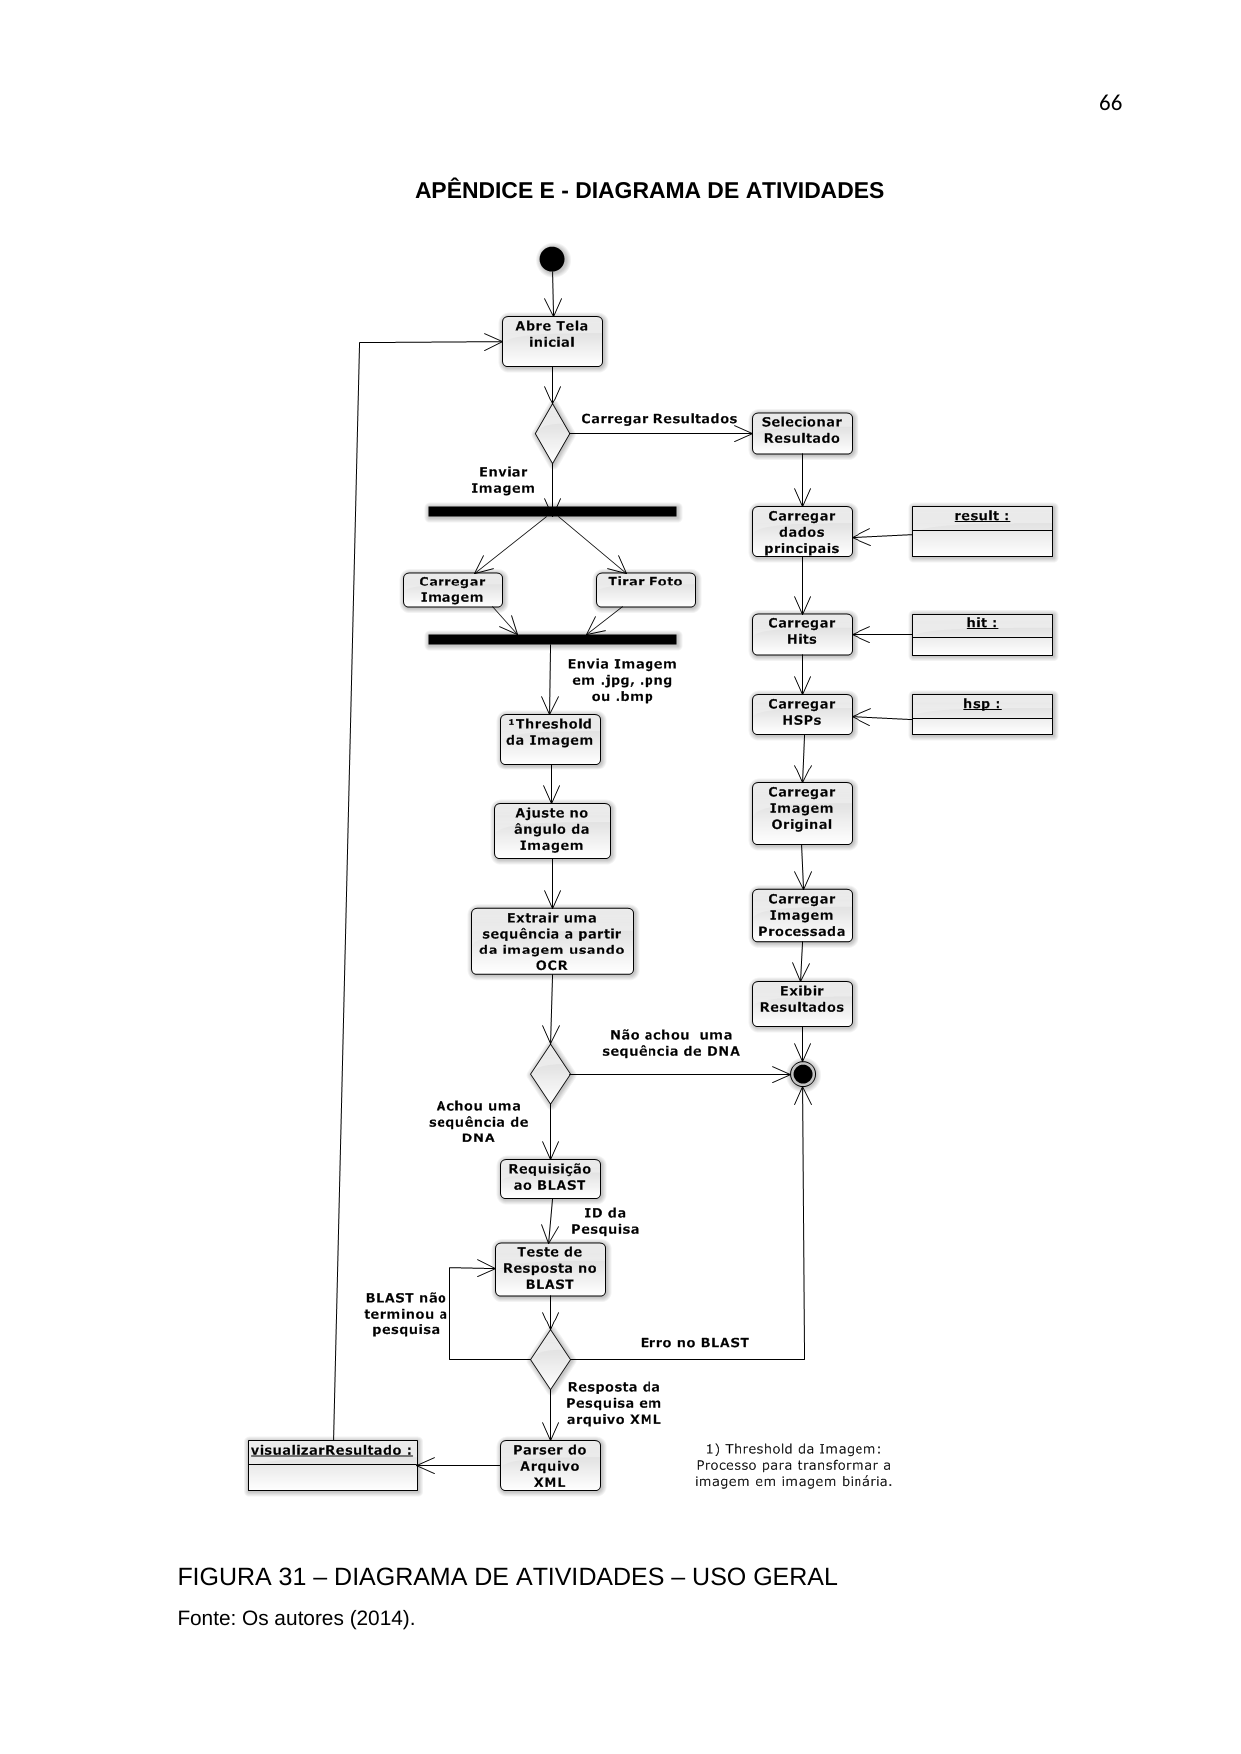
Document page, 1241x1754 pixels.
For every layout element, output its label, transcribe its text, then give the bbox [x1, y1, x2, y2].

text Fonte: Os autores (2014). [177, 1605, 1122, 1629]
picture [233, 216, 1067, 1505]
text APÊNDICE E - DIAGRAMA DE ATIVIDADES [177, 177, 1122, 203]
text FIGURA 31 – DIAGRAMA DE ATIVIDADES – USO GERAL [177, 1562, 1122, 1591]
